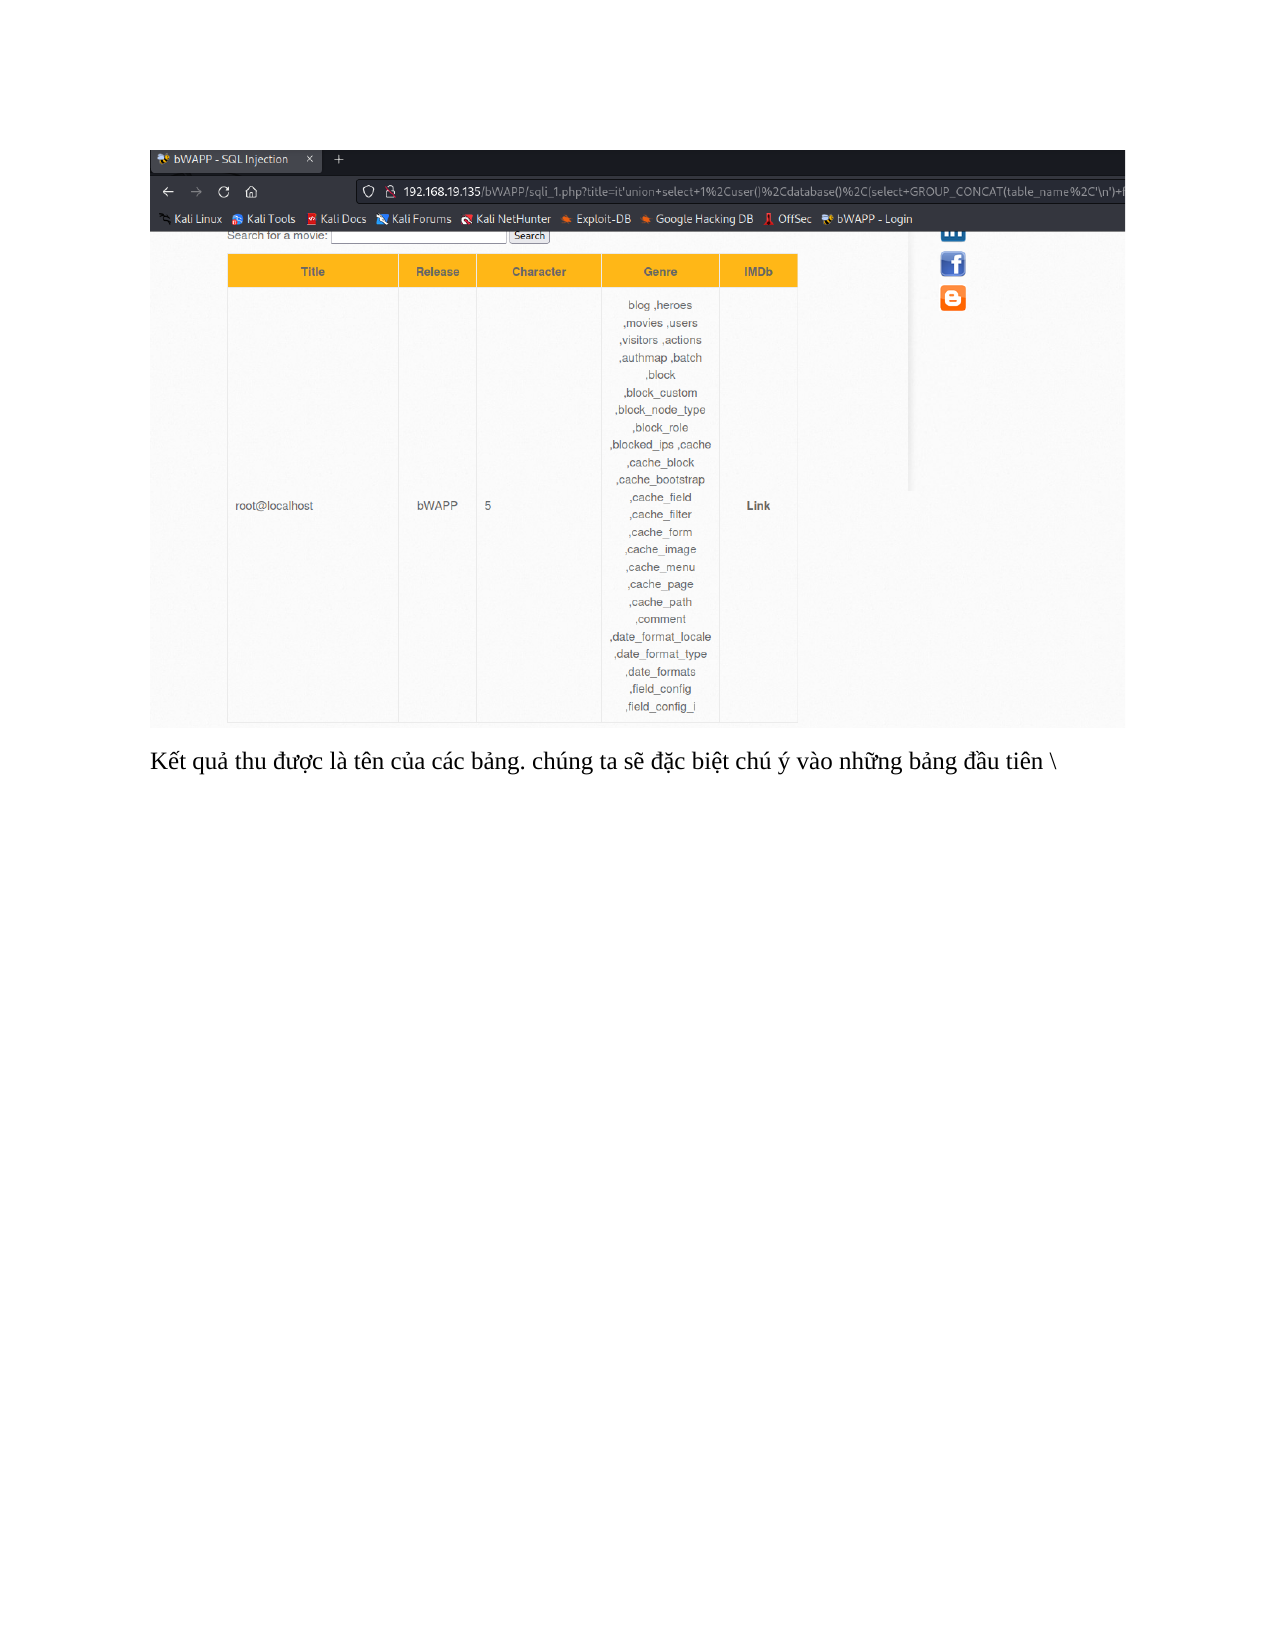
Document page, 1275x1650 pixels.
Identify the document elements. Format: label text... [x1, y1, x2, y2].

text Kết quả thu được là tên của các bảng. chúng ta sẽ đặc biệt chú ý vào những bảng đầu tiên \ [150, 746, 1125, 775]
picture [150, 150, 1125, 728]
